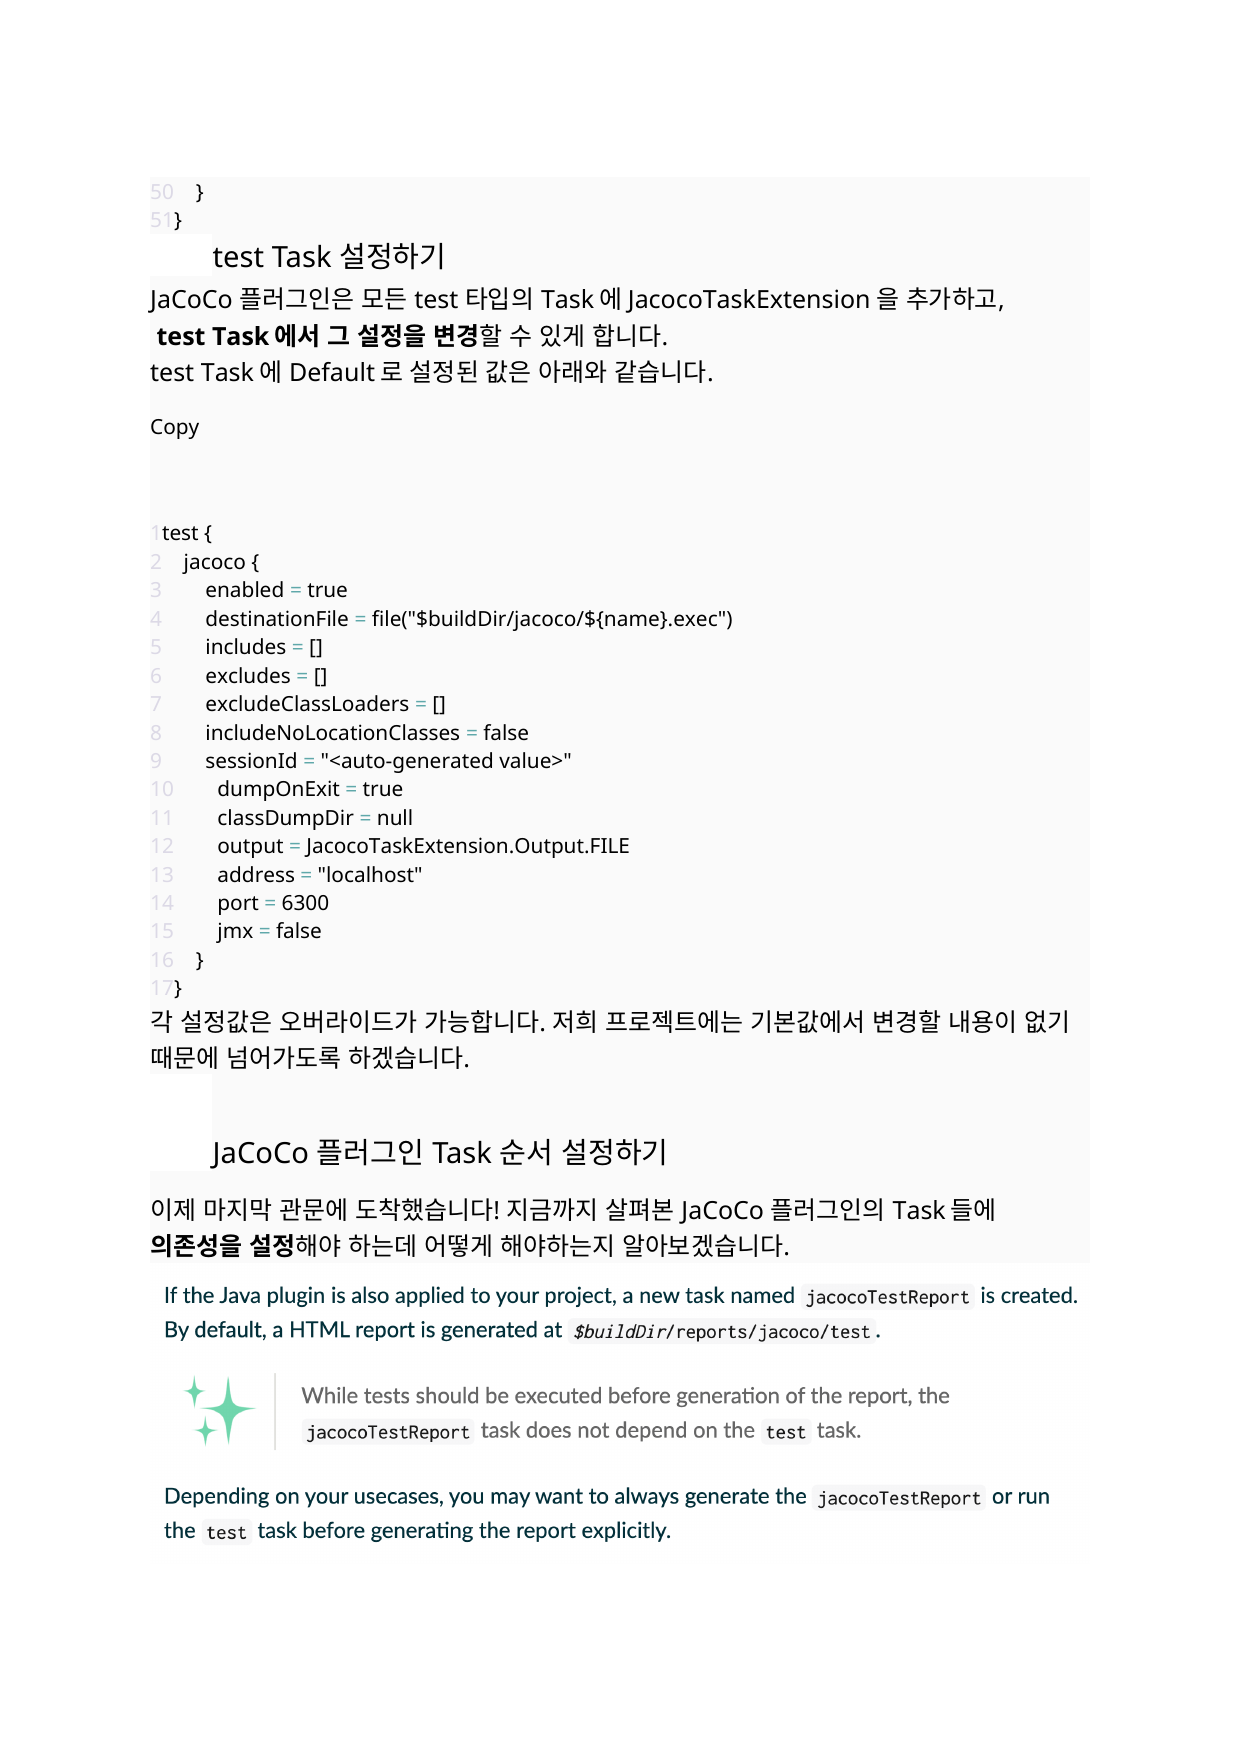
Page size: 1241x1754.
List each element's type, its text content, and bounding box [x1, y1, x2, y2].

text 1test { [150, 518, 1090, 547]
picture [150, 1263, 1091, 1564]
text 4 destinationFile = file("$buildDir/jacoco/${name}.exec") [150, 604, 1090, 632]
text 10 dumpOnExit = true [150, 774, 1090, 803]
text 5 includes = [] [150, 632, 1090, 661]
text 2 jacoco { [150, 547, 1090, 575]
text 15 jmx = false [150, 917, 1090, 945]
text Copy [150, 412, 1090, 440]
text 16 } [150, 945, 1090, 973]
text 3 enabled = true [150, 575, 1090, 604]
text 50 } [150, 177, 1090, 206]
text 51} [150, 206, 1090, 234]
text 각 설정값은 오버라이드가 가능합니다. 저희 프로젝트에는 기본값에서 변경할 내용이 없기 때문에 넘어가도록 하겠습니다. [150, 1002, 1090, 1074]
subtitle JaCoCo 플러그인 Task 순서 설정하기 [212, 1129, 1090, 1172]
text 이제 마지막 관문에 도착했습니다! 지금까지 살펴본 JaCoCo 플러그인의 Task들에 의존성을 설정해야 하는데 어떻게 해야하는지 알아보겠습니다. [150, 1191, 1090, 1263]
text 14 port = 6300 [150, 888, 1090, 917]
text 13 address = "localhost" [150, 860, 1090, 888]
text 11 classDumpDir = null [150, 803, 1090, 831]
text 9 sessionId = "<auto-generated value>" [150, 746, 1090, 774]
text 12 output = JacocoTaskExtension.Output.FILE [150, 831, 1090, 860]
text 7 excludeClassLoaders = [] [150, 689, 1090, 718]
text 6 excludes = [] [150, 661, 1090, 689]
text 8 includeNoLocationClasses = false [150, 718, 1090, 746]
subtitle test Task 설정하기 [212, 234, 1090, 276]
text 17} [150, 973, 1090, 1002]
text test Task에 Default로 설정된 값은 아래와 같습니다. [150, 352, 1090, 388]
text JaCoCo 플러그인은 모든 test 타입의 Task에 JacocoTaskExtension을 추가하고, test Task에서 그 설정을 변경할 수 있게 합니다. [150, 280, 1090, 352]
